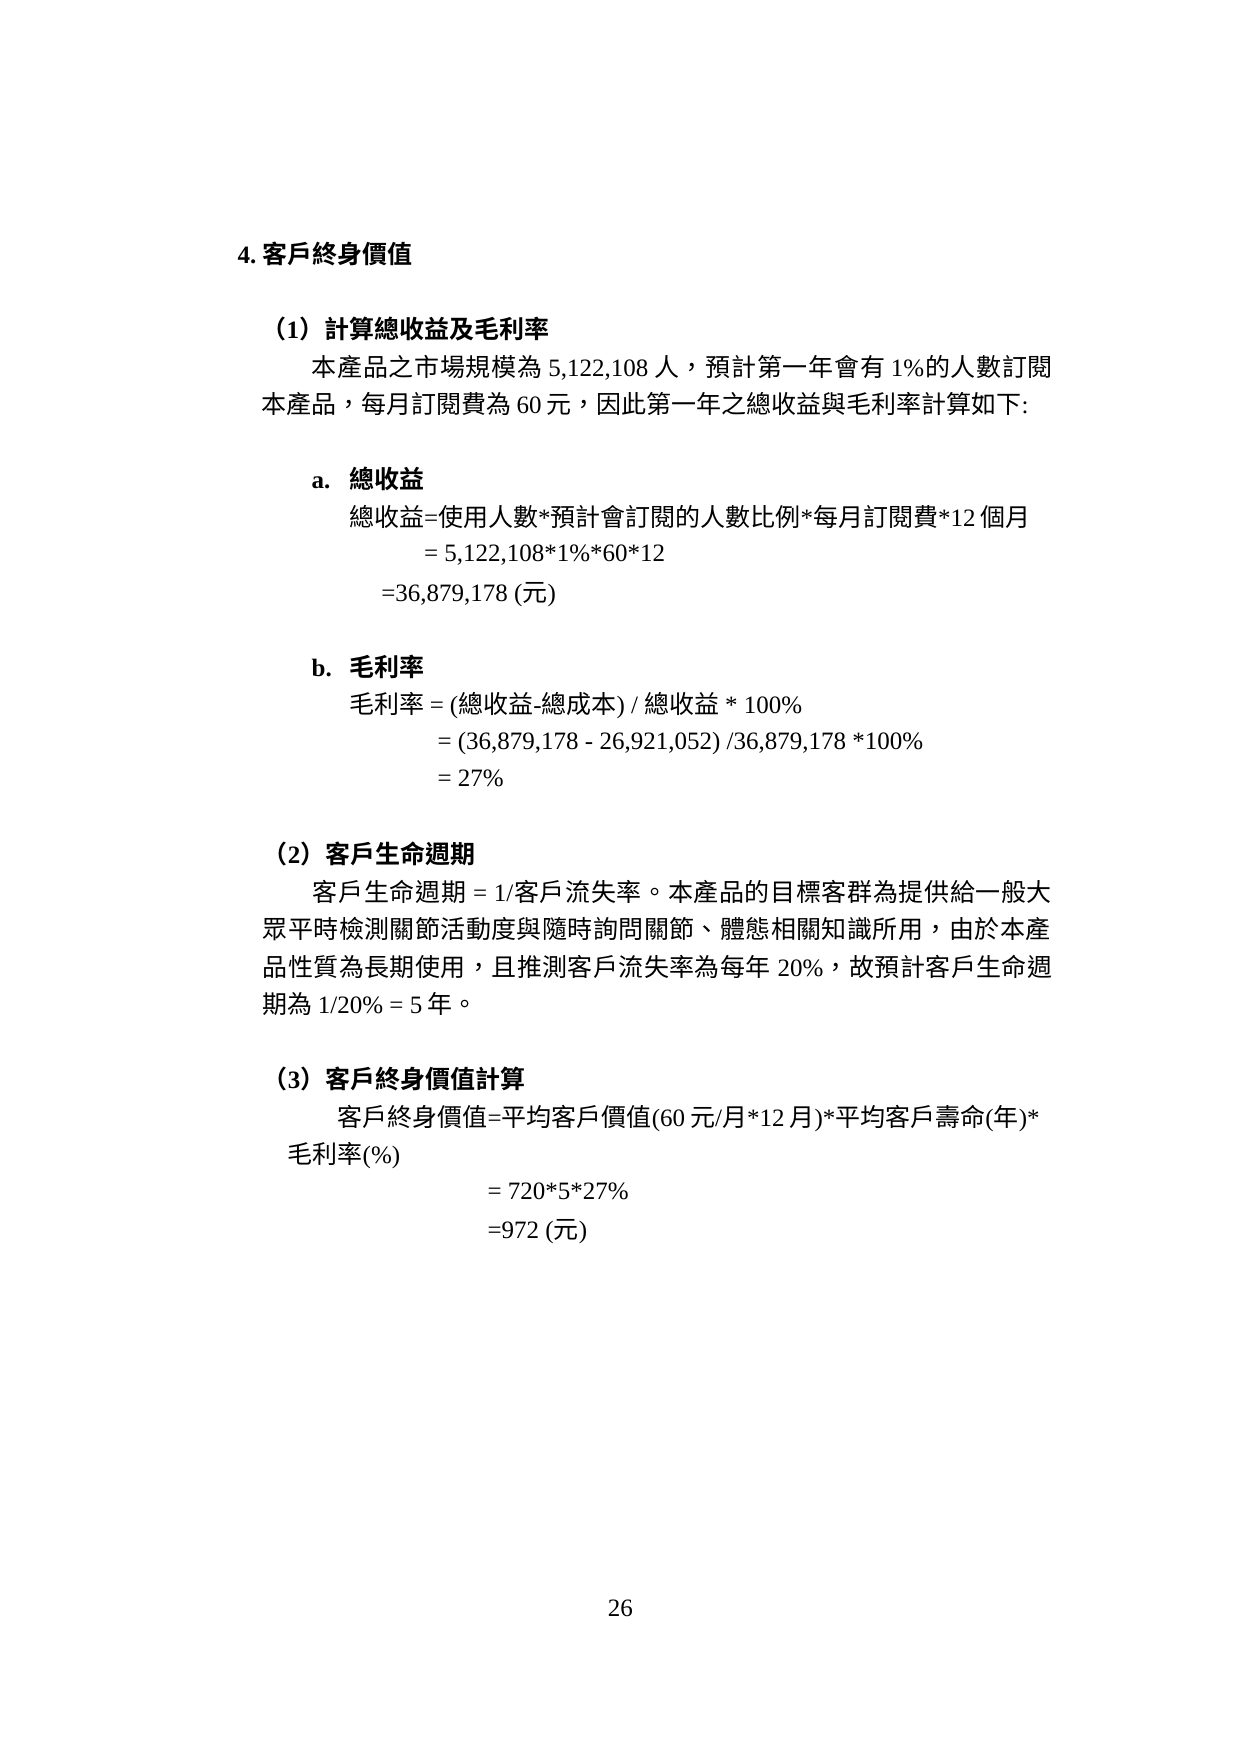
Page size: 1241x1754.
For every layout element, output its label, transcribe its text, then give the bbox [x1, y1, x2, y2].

text =972 (元) [187, 1209, 1053, 1247]
text 毛利率(%) [237, 1134, 1053, 1172]
text =36,879,178 (元) [187, 572, 1053, 609]
list 毛利率 = (總收益-總成本) / 總收益 * 100% [349, 684, 1053, 722]
text = 720*5*27% [187, 1172, 1053, 1209]
text 4. 客戶終身價值 [187, 234, 1053, 272]
text （3）客戶終身價值計算 [213, 1059, 1053, 1097]
list 總收益=使用人數*預計會訂閱的人數比例*每月訂閱費*12個月 [349, 497, 1053, 534]
text 客戶生命週期 = 1/客戶流失率。本產品的目標客群為提供給一般大眾平時檢測關節活動度與隨時詢問關節、體態相關知識所用，由於本產品性質為長期使用，且推測客戶流失率為每年20%，故預計客戶生命週期為1/20% = 5年。 [263, 872, 1053, 1022]
text （1）計算總收益及毛利率 [211, 309, 1053, 347]
text （2）客戶生命週期 [187, 834, 1053, 872]
list = (36,879,178 - 26,921,052) /36,879,178 *100% [399, 722, 1053, 759]
list 總收益 [311, 459, 1053, 497]
list = 27% [399, 759, 1053, 797]
list = 5,122,108*1%*60*12 [349, 534, 1053, 572]
list 毛利率 [311, 647, 1053, 684]
text 本產品之市場規模為5,122,108人，預計第一年會有1%的人數訂閱本產品，每月訂閱費為60元，因此第一年之總收益與毛利率計算如下: [261, 347, 1053, 422]
text 客戶終身價值=平均客戶價值(60元/月*12月)*平均客戶壽命(年)* [337, 1097, 1053, 1134]
